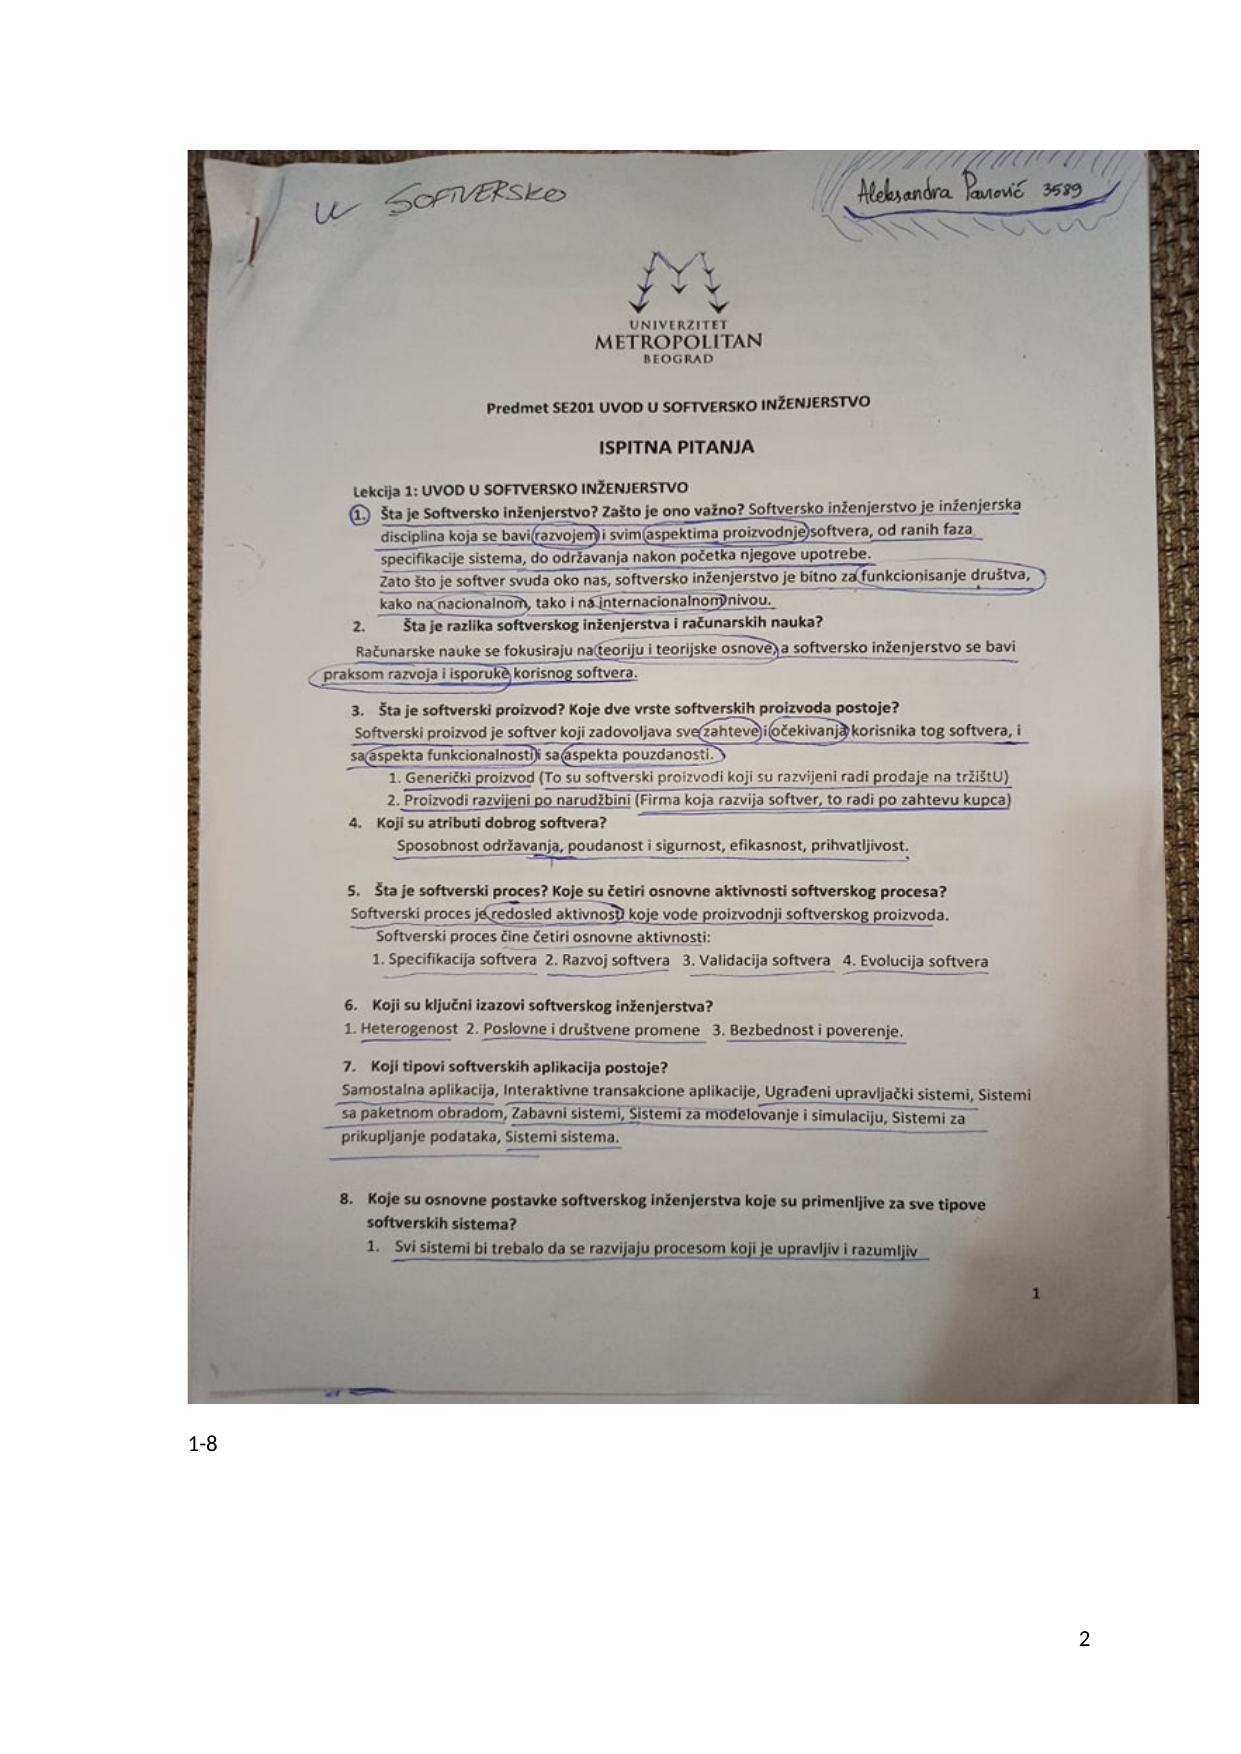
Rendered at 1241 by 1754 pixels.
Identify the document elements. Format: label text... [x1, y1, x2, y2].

text 1-8 [187, 1429, 1090, 1457]
picture [187, 150, 1199, 1404]
